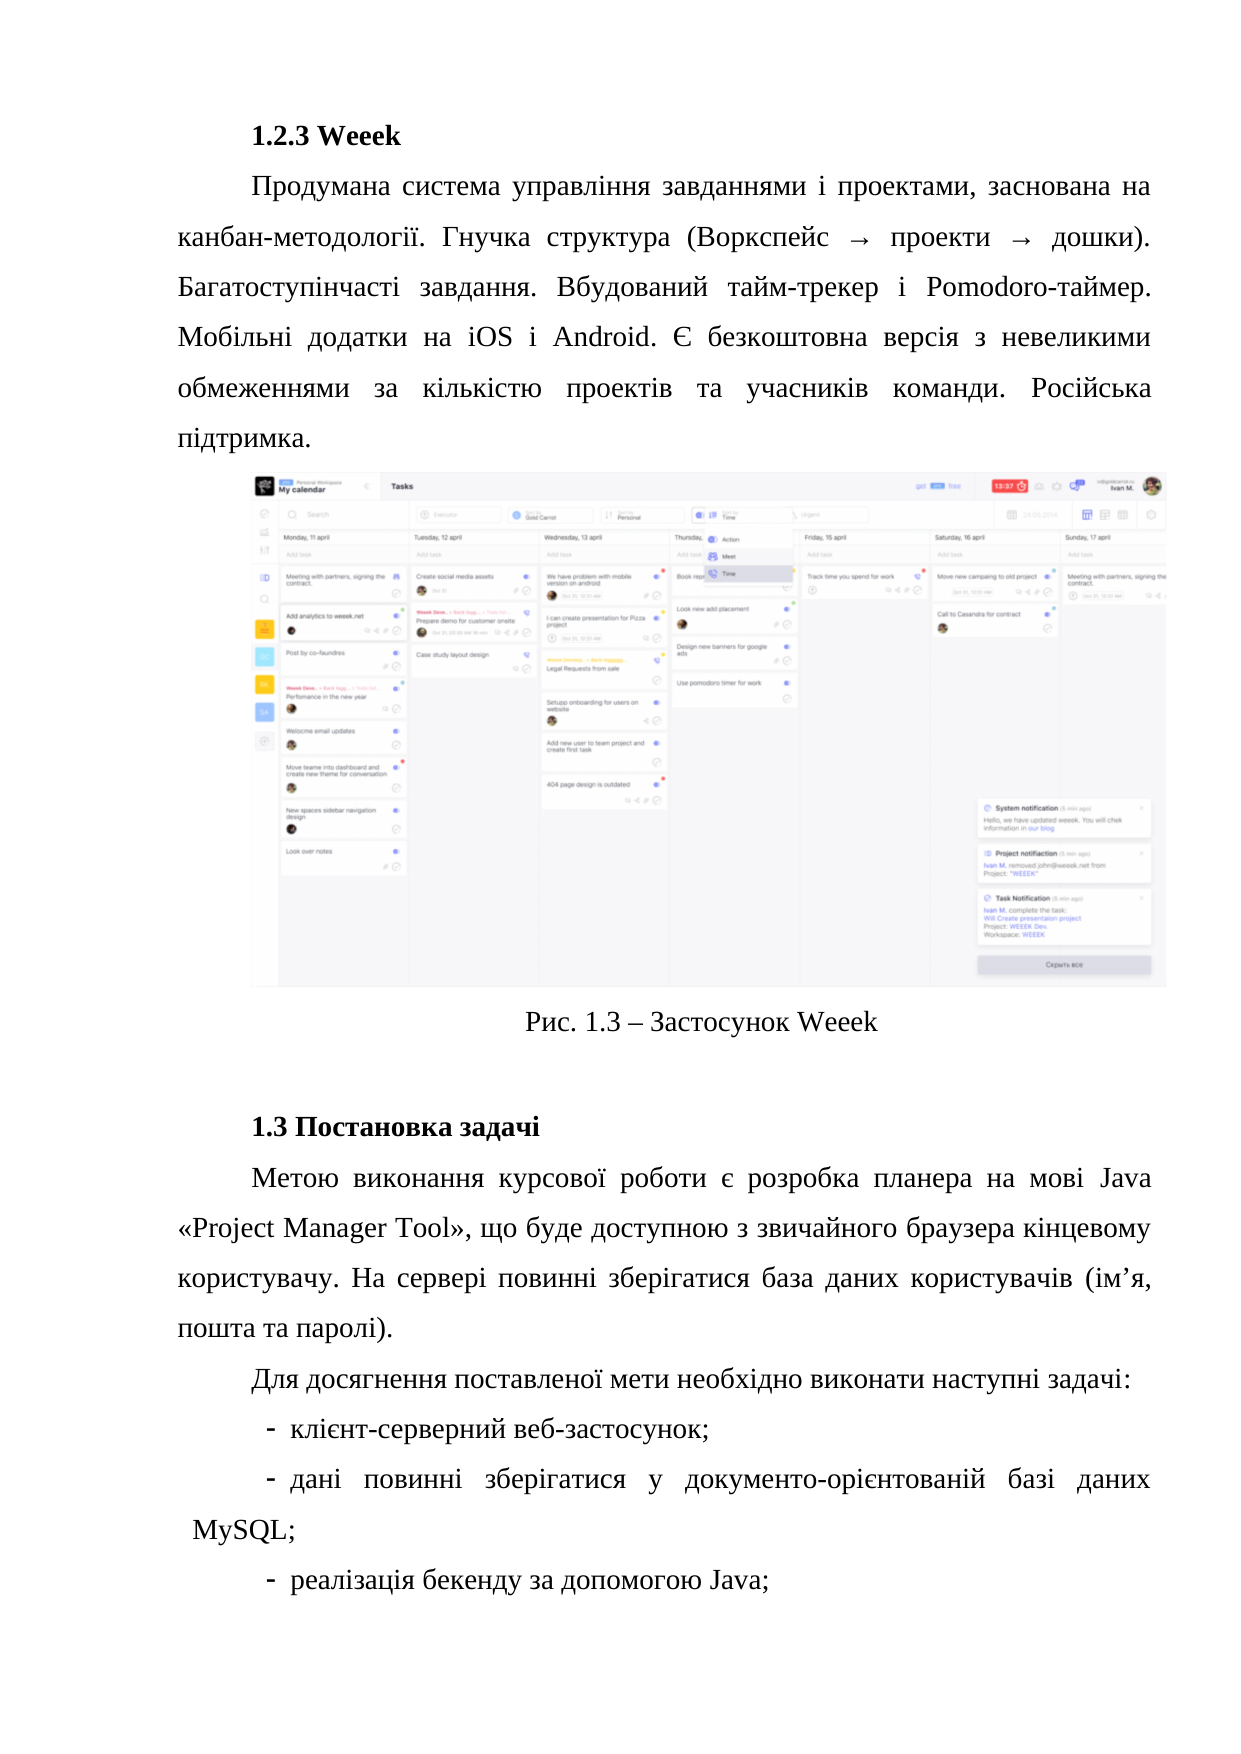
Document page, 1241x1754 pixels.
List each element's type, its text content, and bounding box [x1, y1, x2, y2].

text клієнт-серверний веб-застосунок; [192, 1411, 1152, 1445]
text Для досягнення поставленої мети необхідно виконати наступні задачі: [177, 1361, 1152, 1394]
text Продумана система управління завданнями і проектами, заснована на канбан-методології. Гнучка структура (Воркспейс → проекти → дошки). Багатоступінчасті завдання. Вбудований тайм-трекер і Pomodoro-таймер. Мобільні додатки на iOS і Android. Є безкоштовна версія з невеликими обмеженнями за кількістю проектів та учасників команди. Російська підтримка. [177, 168, 1152, 453]
text Рис. 1.3 – Застосунок Weeek [177, 1004, 1152, 1038]
subtitle 1.2.3 Weeek [177, 118, 1152, 152]
subtitle 1.3 Постановка задачі [177, 1109, 1152, 1143]
picture [251, 470, 1168, 988]
text реалізація бекенду за допомогою Java; [192, 1562, 1152, 1596]
text Метою виконання курсової роботи є розробка планера на мові Java «Project Manager Tool», що буде доступною з звичайного браузера кінцевому користувачу. На сервері повинні зберігатися база даних користувачів (ім’я, пошта та паролі). [177, 1160, 1152, 1344]
text дані повинні зберігатися у документо-орієнтованій базі даних MySQL; [192, 1462, 1152, 1546]
